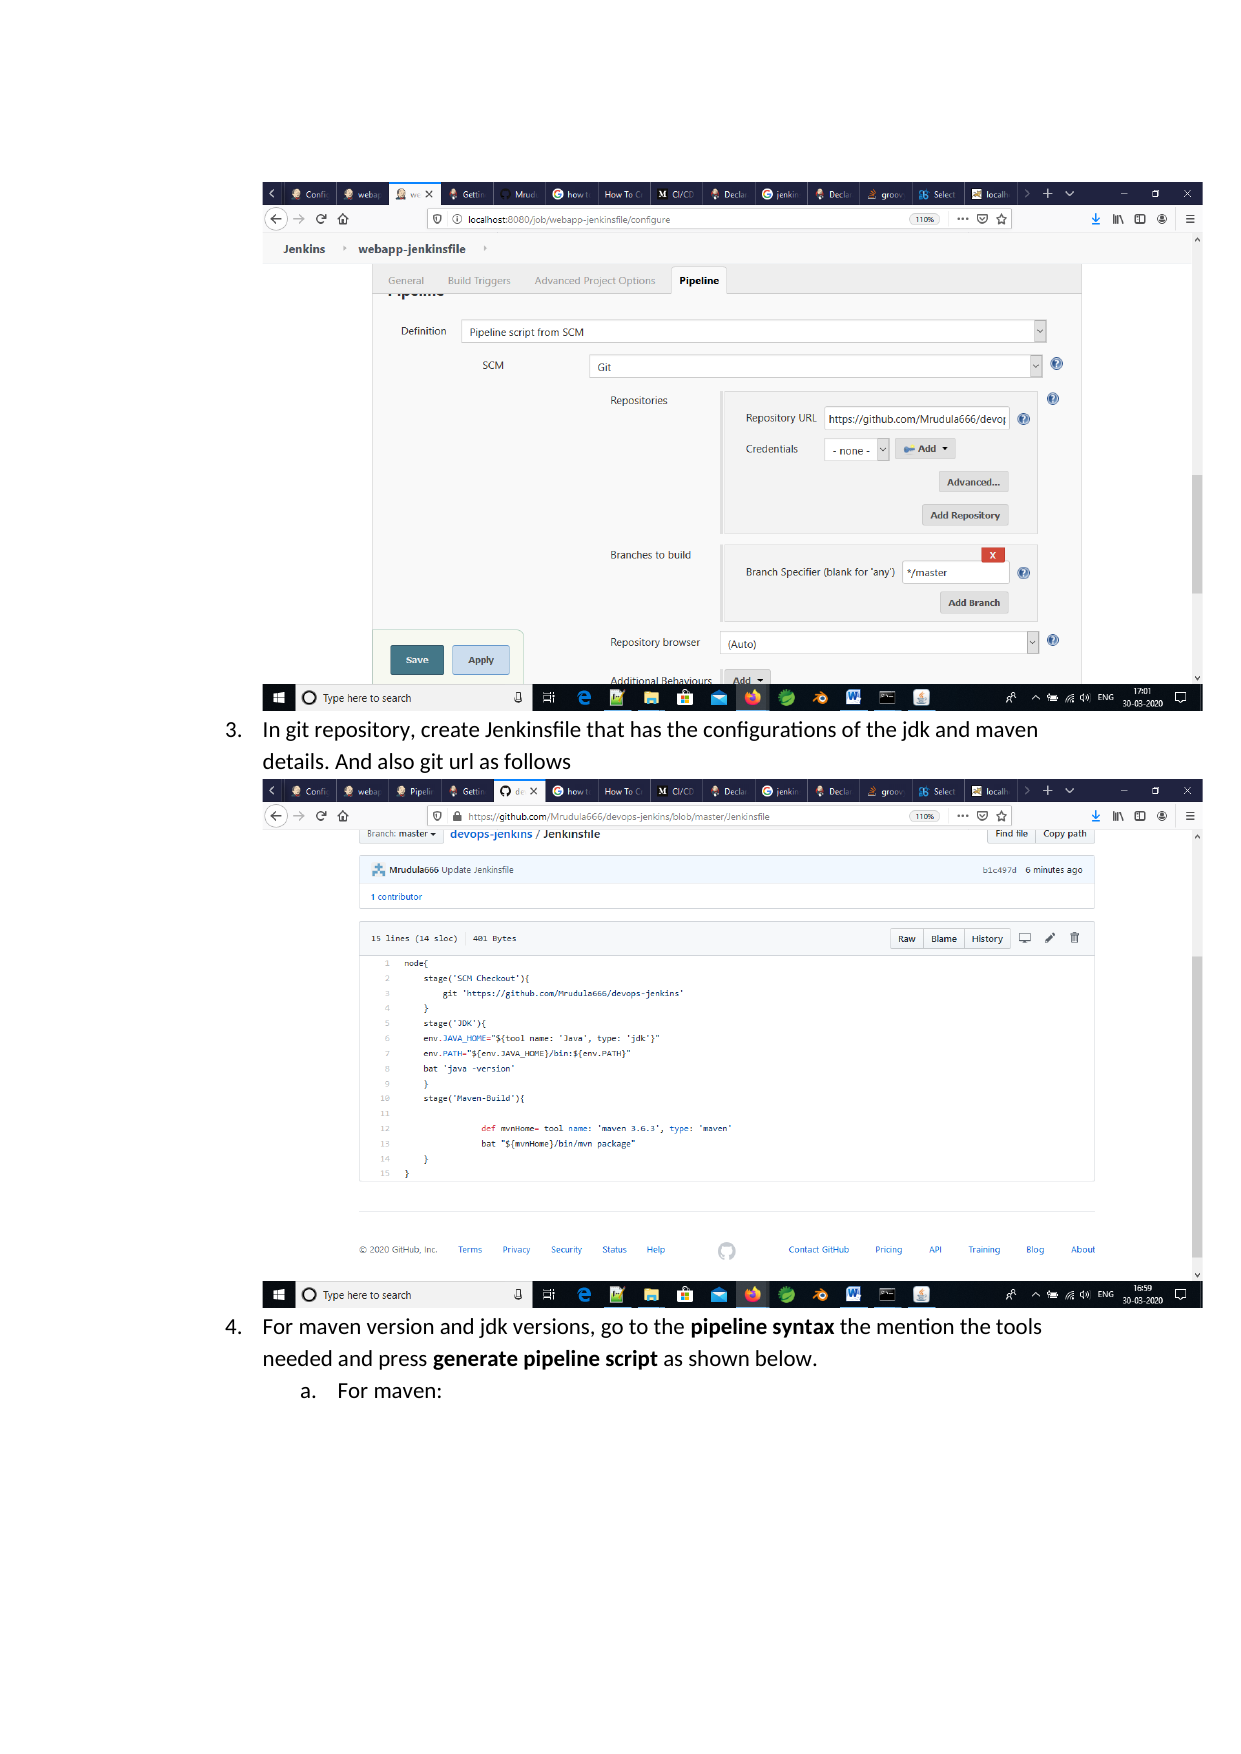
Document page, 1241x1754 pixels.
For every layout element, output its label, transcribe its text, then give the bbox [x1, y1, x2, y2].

list In git repository, create Jenkinsfile that has the configurations of the jdk and maven details. And also git url as follows [225, 715, 1090, 775]
list For maven version and jdk versions, go to the pipeline syntax the mention the tools needed and press generate pipeline script as shown below. [225, 1312, 1090, 1372]
picture [262, 779, 1203, 1308]
picture [262, 182, 1203, 711]
list For maven: [300, 1377, 1090, 1404]
